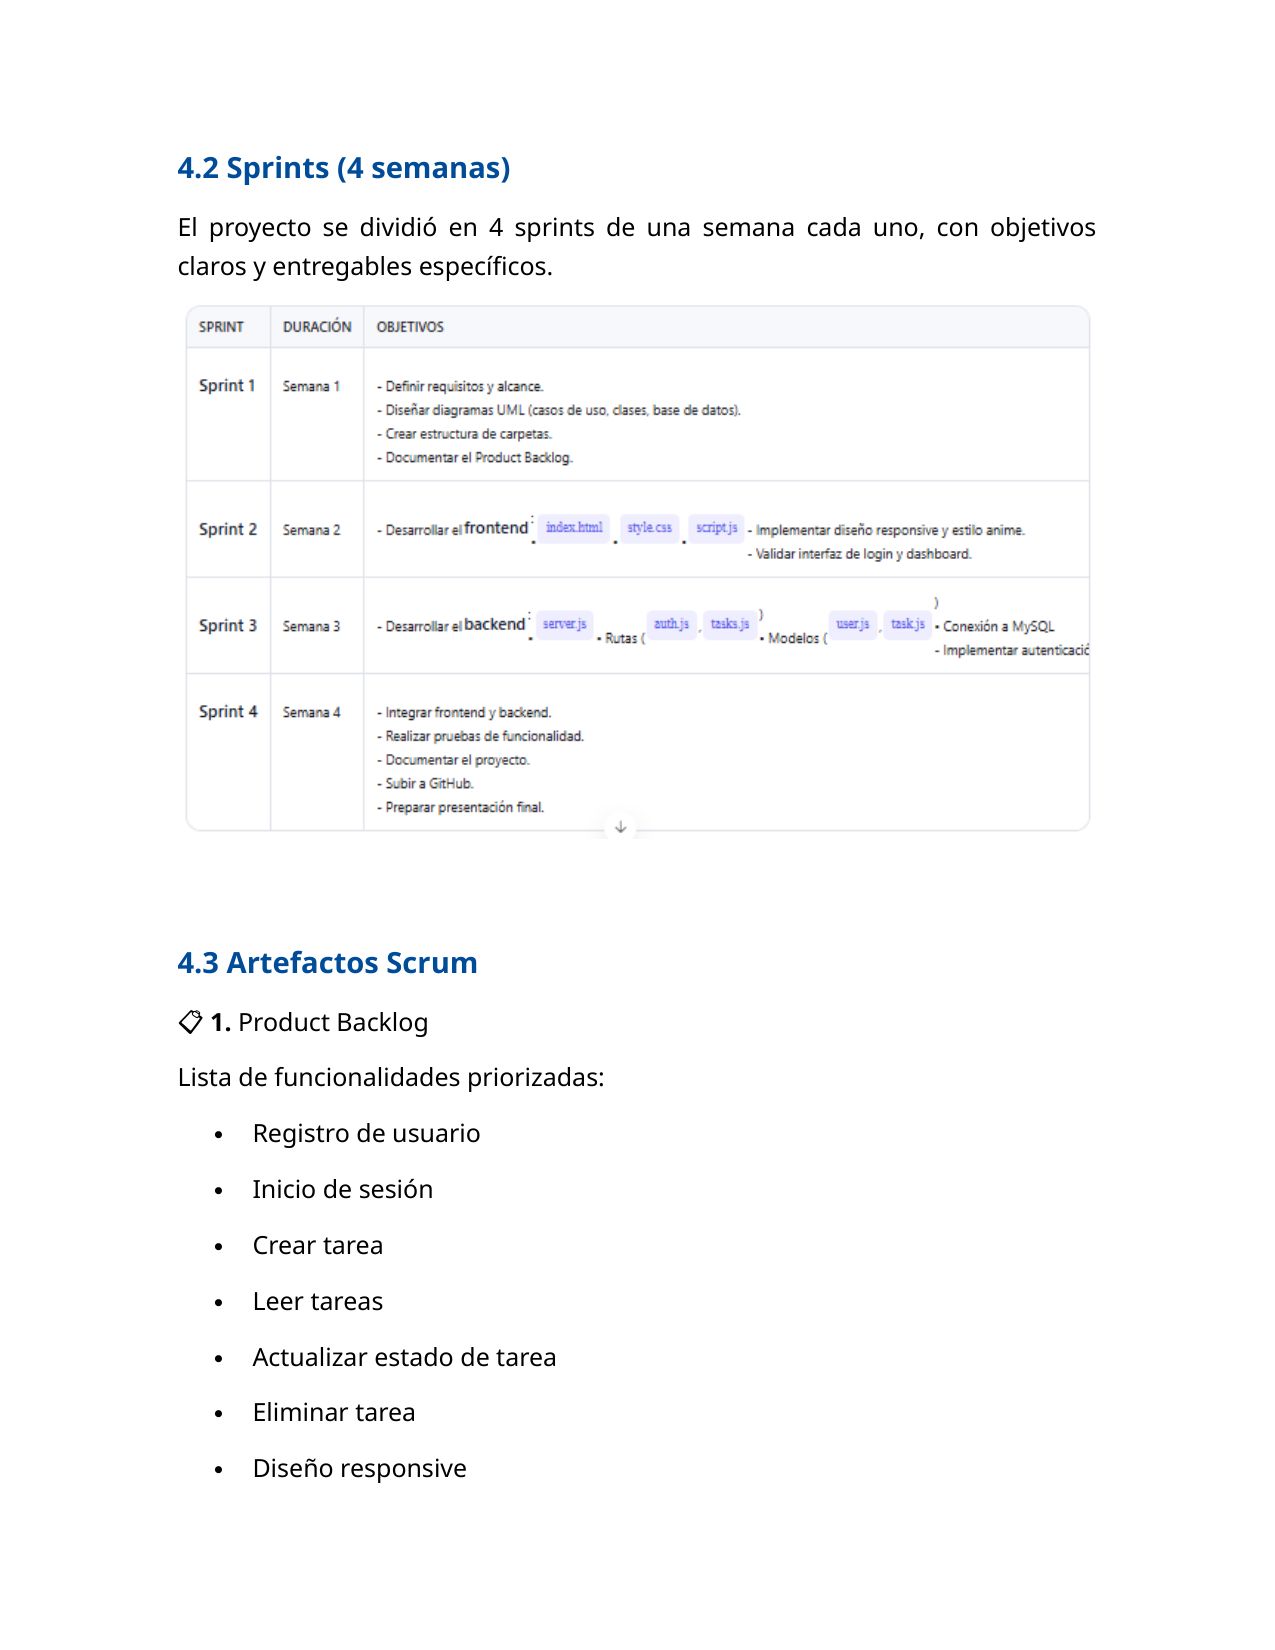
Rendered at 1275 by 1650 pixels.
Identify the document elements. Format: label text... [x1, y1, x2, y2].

text El proyecto se dividió en 4 sprints de una semana cada uno, con objetivos claros y entregables específicos. [177, 210, 1098, 283]
list Crear tarea [215, 1228, 1098, 1262]
text 4.3 Artefactos Scrum [177, 942, 1098, 982]
list Registro de usuario [215, 1116, 1098, 1150]
list Eliminar tarea [215, 1395, 1098, 1429]
text Lista de funcionalidades priorizadas: [177, 1060, 1098, 1094]
picture [177, 305, 1098, 839]
text 📋 1. Product Backlog [177, 1004, 1098, 1038]
list Leer tareas [215, 1283, 1098, 1317]
list Actualizar estado de tarea [215, 1339, 1098, 1373]
text 4.2 Sprints (4 semanas) [177, 148, 1098, 187]
list Diseño responsive [215, 1451, 1098, 1485]
list Inicio de sesión [215, 1172, 1098, 1206]
